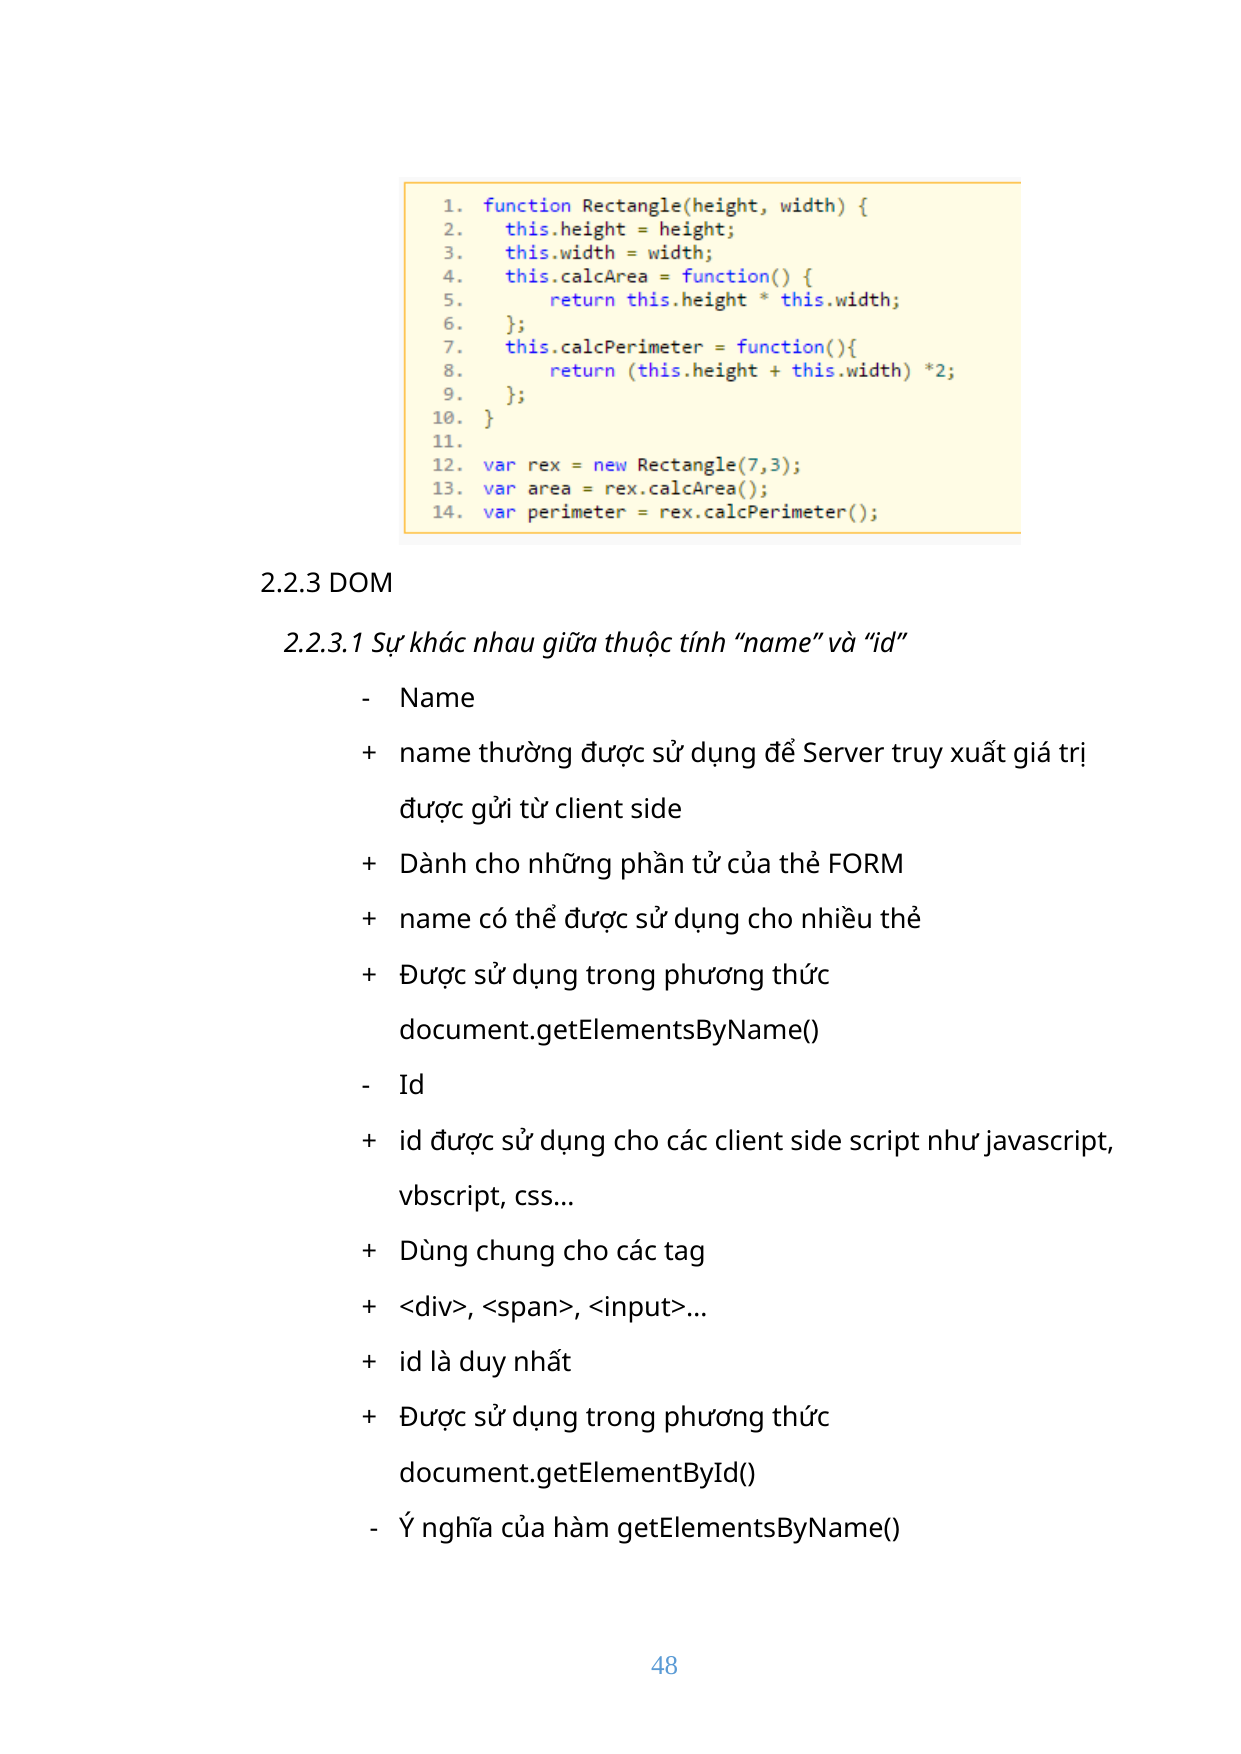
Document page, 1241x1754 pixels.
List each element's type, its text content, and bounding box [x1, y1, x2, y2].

list name có thể được sử dụng cho nhiều thẻ [361, 900, 1122, 937]
list Ý nghĩa của hàm getElementsByName() [369, 1508, 1122, 1545]
picture [398, 177, 1021, 545]
list name thường được sử dụng để Server truy xuất giá trị được gửi từ client side [361, 734, 1122, 826]
list id là duy nhất [361, 1342, 1122, 1379]
list Được sử dụng trong phương thức document.getElementById() [361, 1398, 1122, 1490]
list Name [361, 679, 1122, 716]
list Dành cho những phần tử của thẻ FORM [361, 844, 1122, 881]
list <div>, <span>, <input>… [361, 1287, 1122, 1324]
subtitle DOM [260, 564, 1122, 601]
list Được sử dụng trong phương thức document.getElementsByName() [361, 955, 1122, 1047]
list Id [361, 1066, 1122, 1103]
subtitle Sự khác nhau giữa thuộc tính “name” và “id” [284, 623, 1122, 660]
list id được sử dụng cho các client side script như javascript, vbscript, css… [361, 1121, 1122, 1213]
list Dùng chung cho các tag [361, 1232, 1122, 1269]
